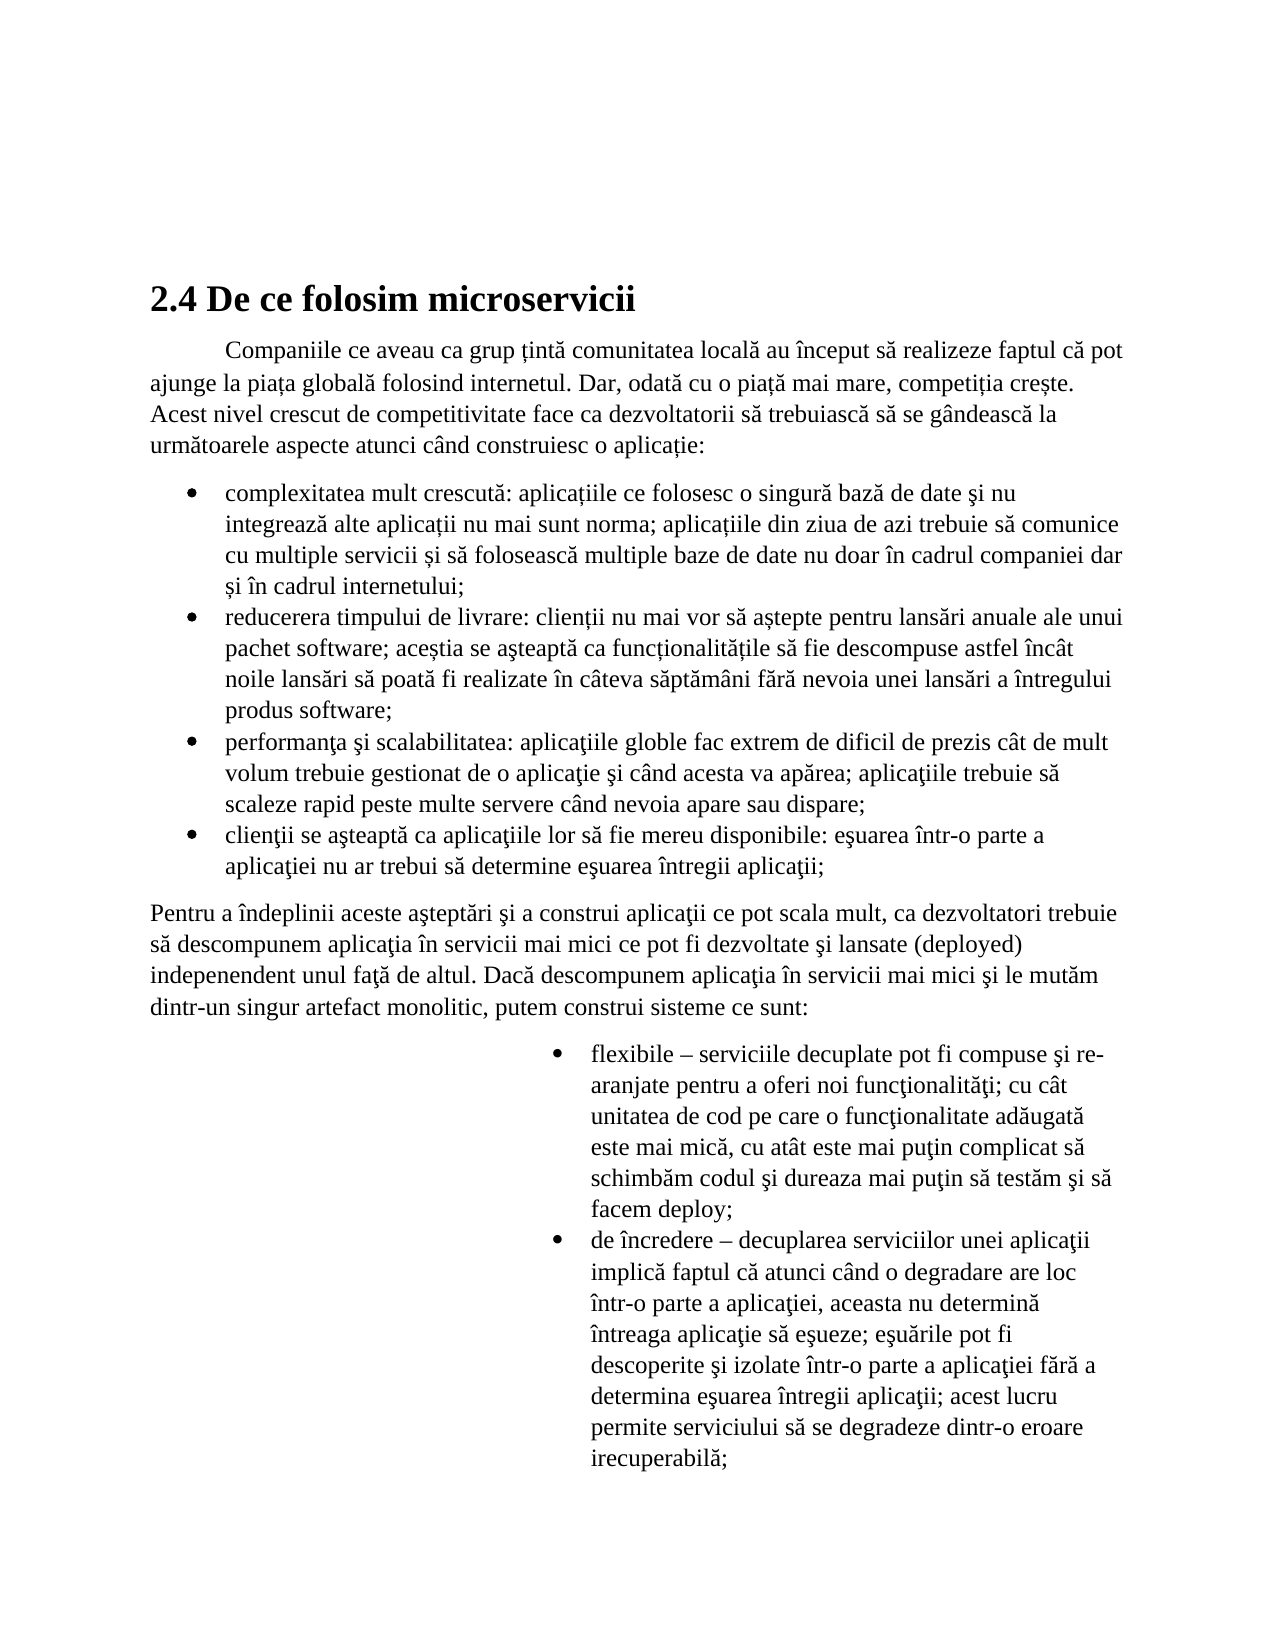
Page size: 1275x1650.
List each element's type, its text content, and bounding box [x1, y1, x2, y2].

list de încredere – decuplarea serviciilor unei aplicaţii implică faptul că atunci când o degradare are loc într-o parte a aplicaţiei, aceasta nu determină întreaga aplicaţie să eşueze; eşuările pot fi descoperite şi izolate într-o parte a aplicaţiei fără a determina eşuarea întregii aplicaţii; acest lucru permite serviciului să se degradeze dintr-o eroare irecuperabilă; [553, 1226, 1125, 1472]
list performanţa şi scalabilitatea: aplicaţiile globle fac extrem de dificil de prezis cât de mult volum trebuie gestionat de o aplicaţie şi când acesta va apărea; aplicaţiile trebuie să scaleze rapid peste multe servere când nevoia apare sau dispare; [187, 727, 1125, 817]
text 2.4 De ce folosim microservicii Companiile ce aveau ca grup țintă comunitatea locală au început să realizeze faptul că pot ajunge la piața globală folosind internetul. Dar, odată cu o piață mai mare, competiția crește. Acest nivel crescut de competitivitate face ca dezvoltatorii să trebuiască să se gândească la următoarele aspecte atunci când construiesc o aplicație: [150, 276, 1125, 459]
list clienţii se aşteaptă ca aplicaţiile lor să fie mereu disponibile: eşuarea într-o parte a aplicaţiei nu ar trebui să determine eşuarea întregii aplicaţii; [187, 820, 1125, 879]
list flexibile – serviciile decuplate pot fi compuse şi re-aranjate pentru a oferi noi funcţionalităţi; cu cât unitatea de cod pe care o funcţionalitate adăugată este mai mică, cu atât este mai puţin complicat să schimbăm codul şi dureaza mai puţin să testăm şi să facem deploy; [553, 1039, 1125, 1223]
text Pentru a îndeplinii aceste aşteptări şi a construi aplicaţii ce pot scala mult, ca dezvoltatori trebuie să descompunem aplicaţia în servicii mai mici ce pot fi dezvoltate şi lansate (deployed) indepenendent unul faţă de altul. Dacă descompunem aplicaţia în servicii mai mici şi le mutăm dintr-un singur artefact monolitic, putem construi sisteme ce sunt: [150, 898, 1125, 1020]
list complexitatea mult crescută: aplicațiile ce folosesc o singură bază de date şi nu integrează alte aplicații nu mai sunt norma; aplicațiile din ziua de azi trebuie să comunice cu multiple servicii și să folosească multiple baze de date nu doar în cadrul companiei dar și în cadrul internetului; [187, 478, 1125, 600]
list reducerera timpului de livrare: clienții nu mai vor să aștepte pentru lansări anuale ale unui pachet software; aceștia se aşteaptă ca funcționalitățile să fie descompuse astfel încât noile lansări să poată fi realizate în câteva săptămâni fără nevoia unei lansări a întregului produs software; [187, 602, 1125, 724]
